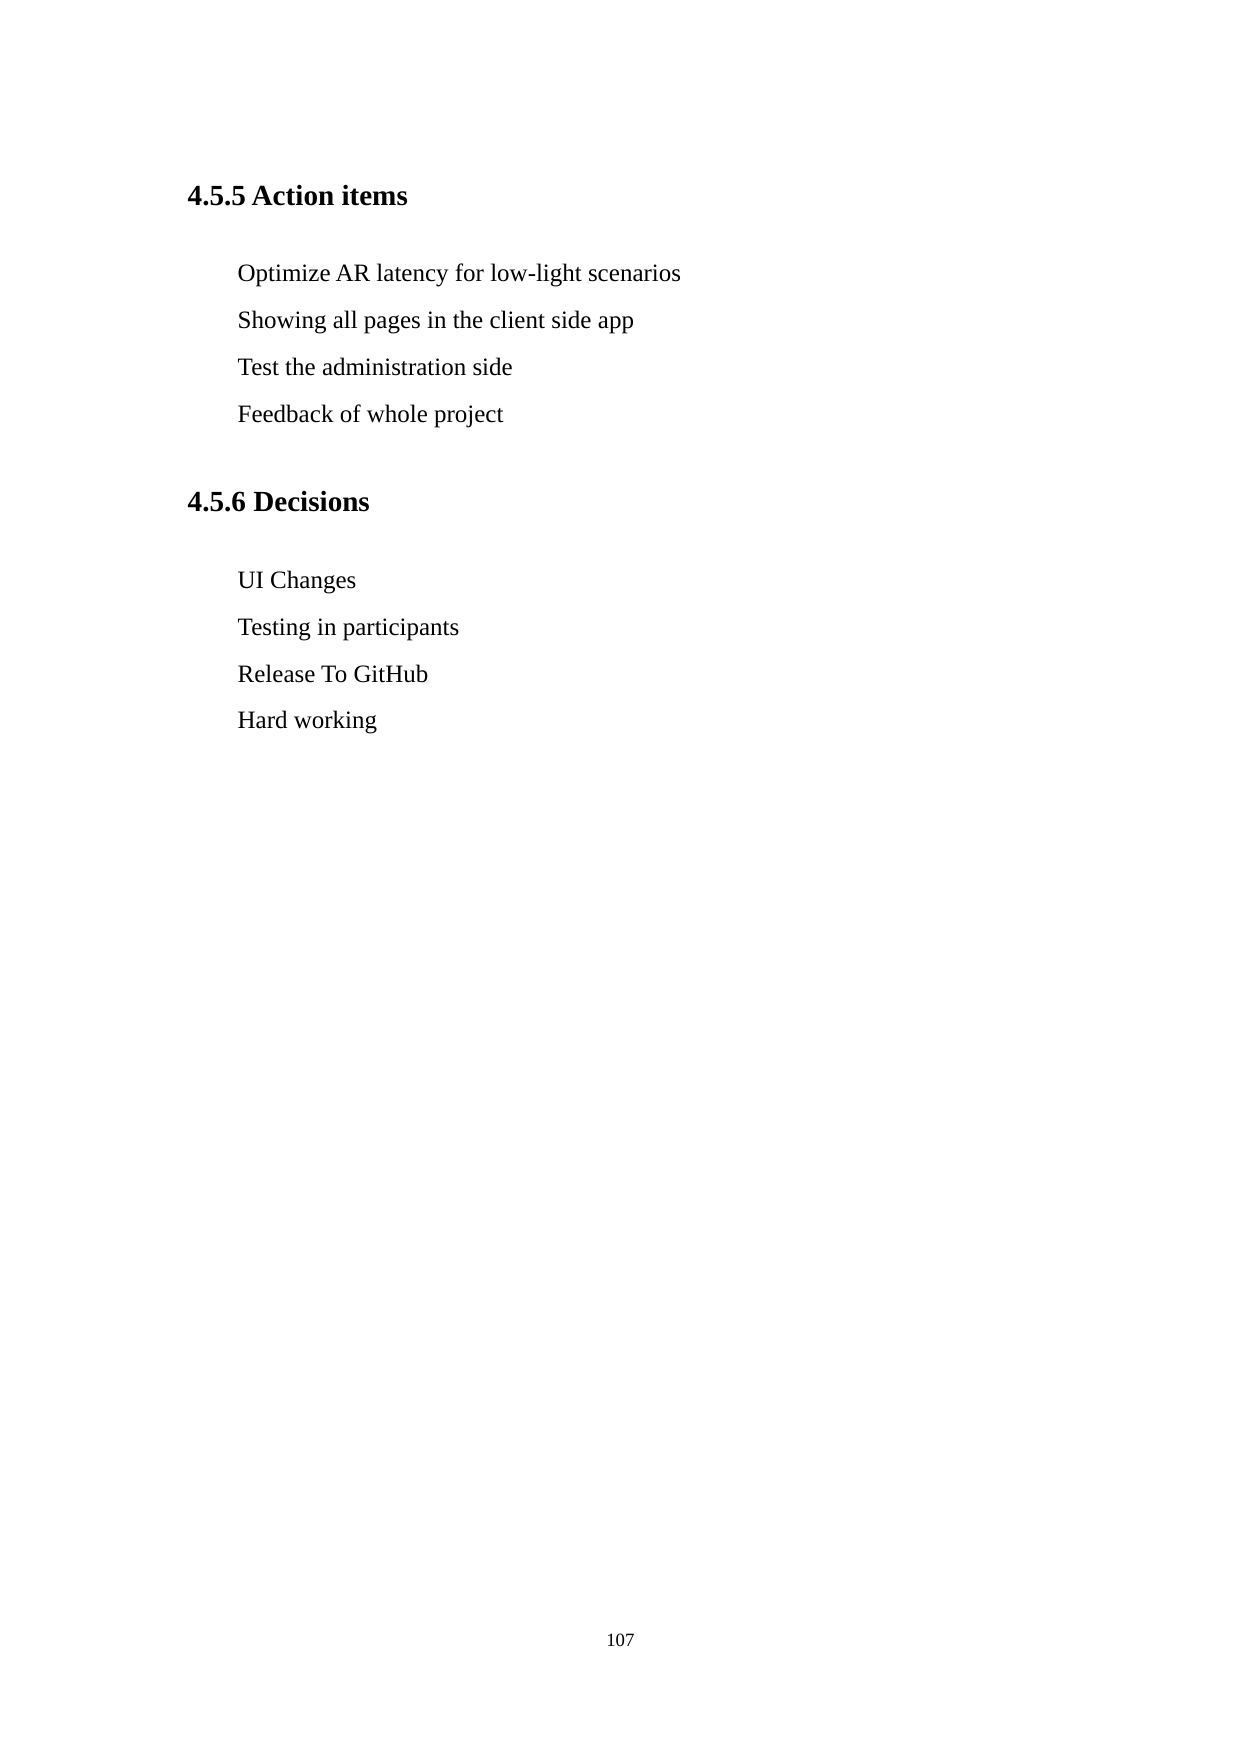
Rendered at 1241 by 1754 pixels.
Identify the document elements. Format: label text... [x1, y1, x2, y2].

subtitle 4.5.5 Action items [187, 162, 1053, 227]
text UI Changes [187, 563, 1053, 596]
text Hard working [187, 704, 1053, 736]
text Release To GitHub [187, 657, 1053, 689]
text Feedback of whole project [187, 397, 1053, 429]
text Optimize AR latency for low-light scenarios [187, 256, 1053, 289]
subtitle 4.5.6 Decisions [187, 469, 1053, 534]
text Test the administration side [187, 350, 1053, 382]
text Testing in participants [187, 610, 1053, 642]
text Showing all pages in the client side app [187, 303, 1053, 336]
